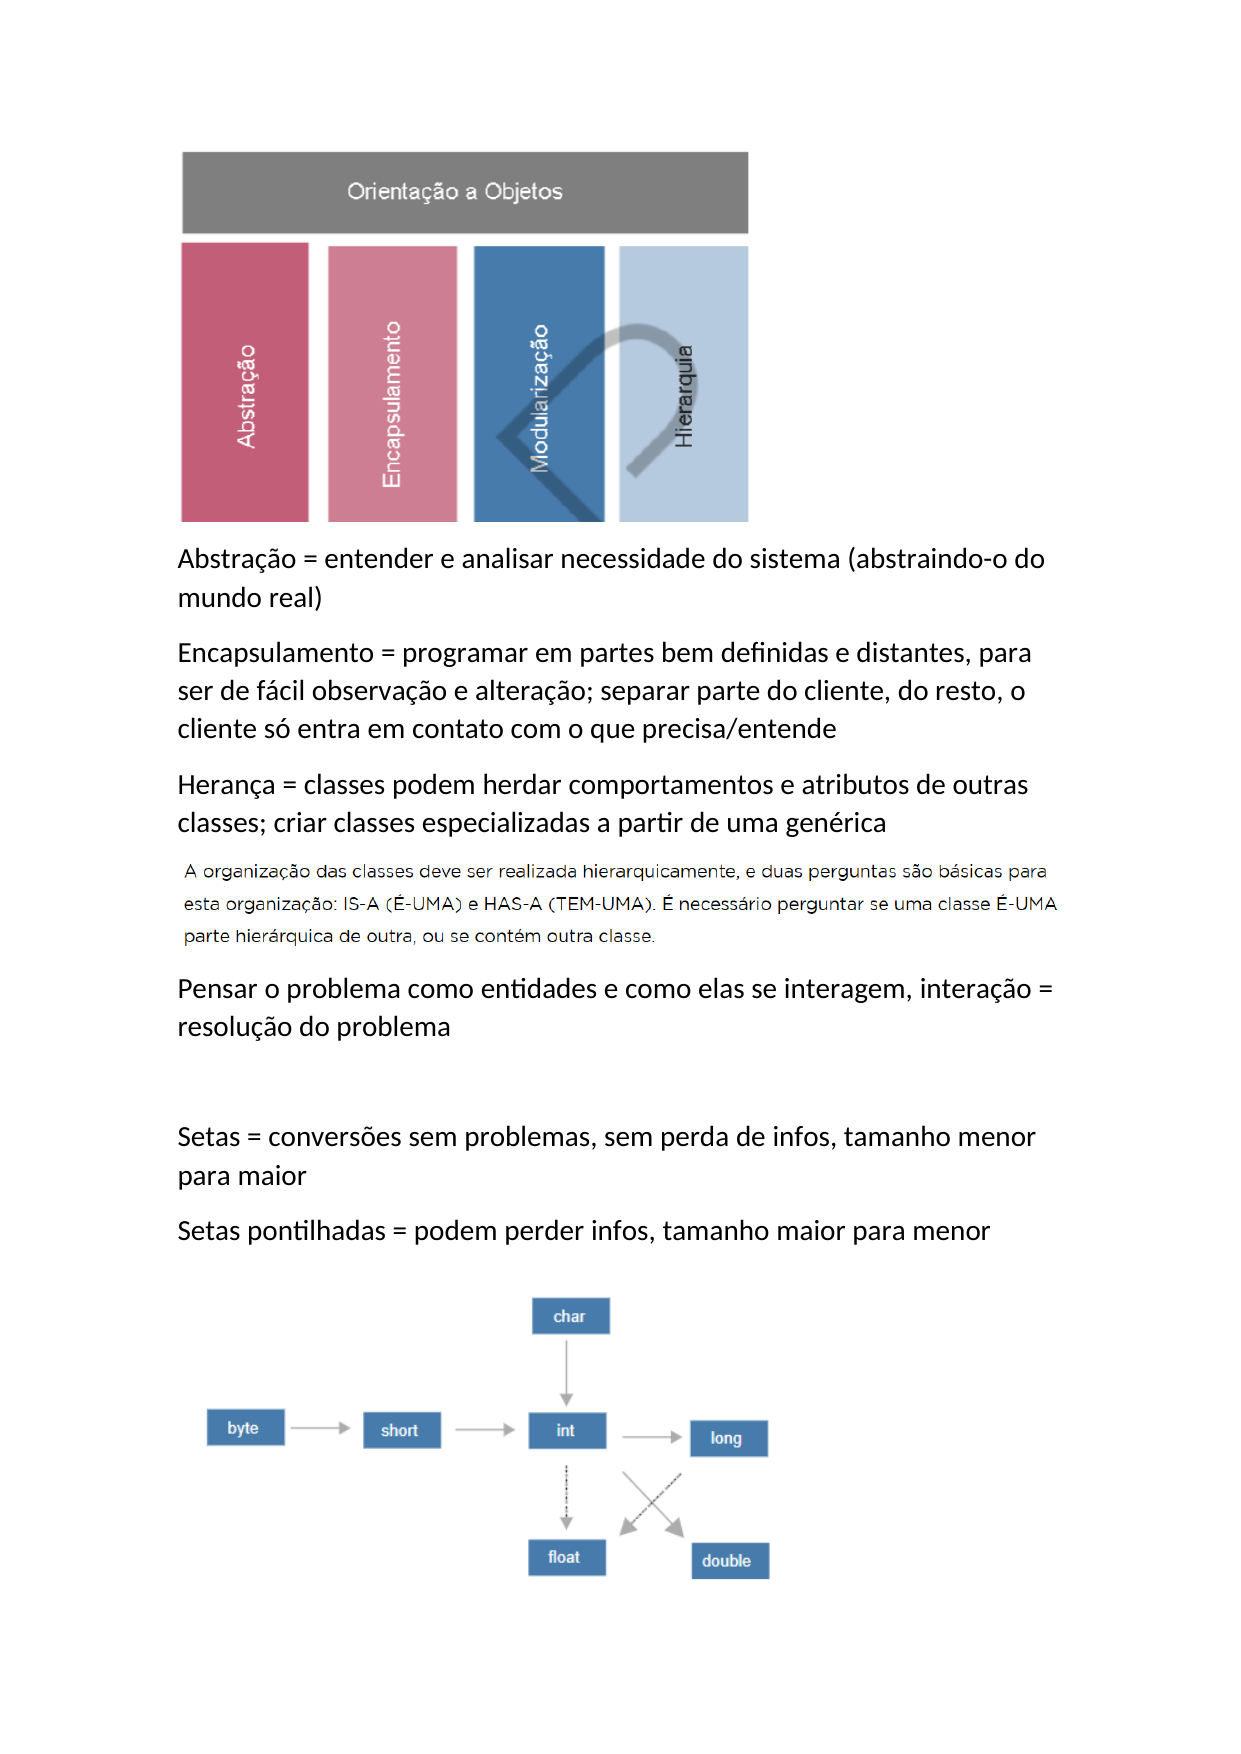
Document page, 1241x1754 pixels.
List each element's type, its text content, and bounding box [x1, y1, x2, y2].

picture [177, 1267, 811, 1588]
text Abstração = entender e analisar necessidade do sistema (abstraindo-o do mundo real) [177, 540, 1063, 614]
text Pensar o problema como entidades e como elas se interagem, interação = resolução do problema [177, 970, 1063, 1044]
text Setas pontilhadas = podem perder infos, tamanho maior para menor [177, 1212, 1063, 1248]
text Setas = conversões sem problemas, sem perda de infos, tamanho menor para maior [177, 1118, 1063, 1193]
picture [177, 147, 749, 522]
text Herança = classes podem herdar comportamentos e atributos de outras classes; criar classes especializadas a partir de uma genérica [177, 766, 1063, 840]
text Encapsulamento = programar em partes bem definidas e distantes, para ser de fácil observação e alteração; separar parte do cliente, do resto, o cliente só entra em contato com o que precisa/entende [177, 634, 1063, 746]
picture [177, 859, 1063, 951]
